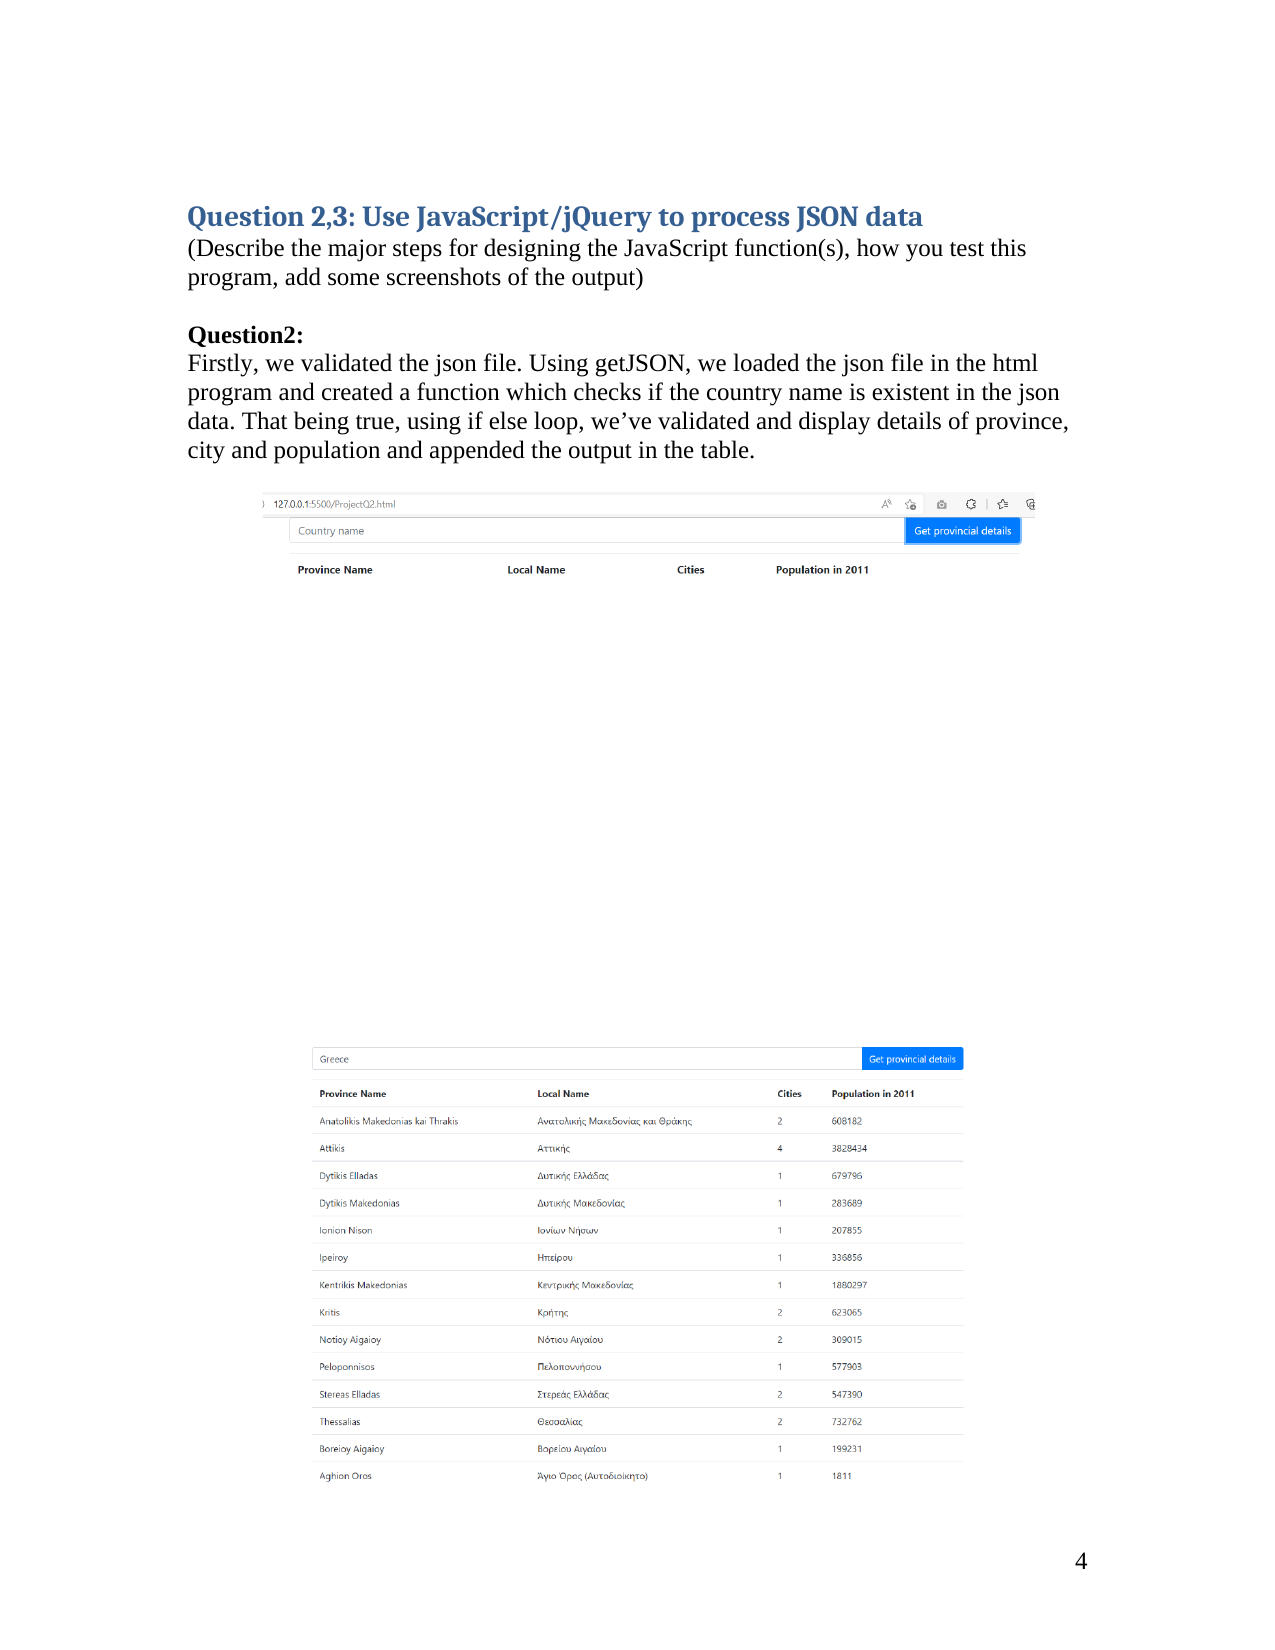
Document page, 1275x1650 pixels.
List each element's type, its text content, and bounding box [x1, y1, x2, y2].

text (Describe the major steps for designing the JavaScript function(s), how you test this program, add some screenshots of the output) [187, 233, 1087, 291]
text Firstly, we validated the json file. Using getJSON, we loaded the json file in the html program and created a function which checks if the country name is existent in the json data. That being true, using if else loop, we’ve validated and display details of province, city and population and appended the output in the table. [187, 348, 1087, 463]
picture [262, 492, 1035, 1019]
picture [187, 1047, 1088, 1494]
subtitle Question 2,3: Use JavaScript/jQuery to process JSON data [187, 200, 1087, 233]
text Question2: [187, 320, 1087, 348]
